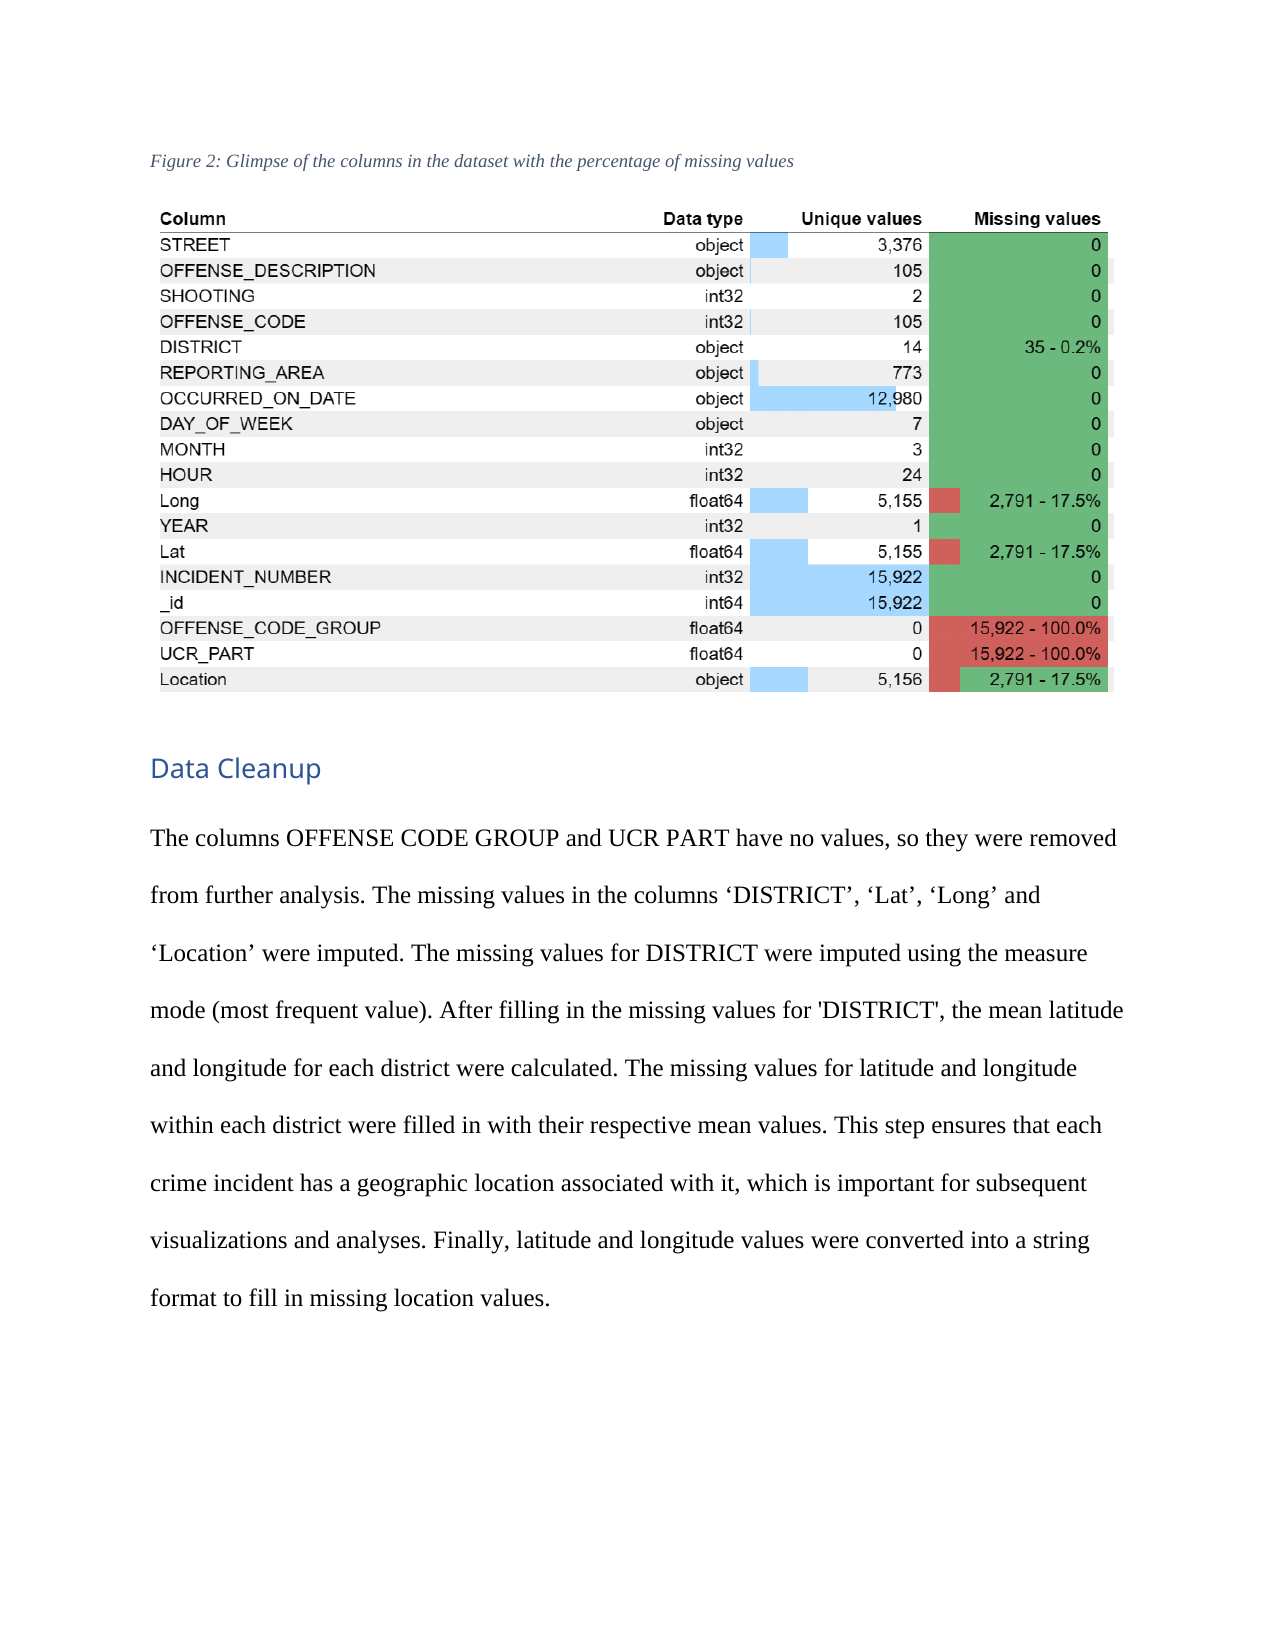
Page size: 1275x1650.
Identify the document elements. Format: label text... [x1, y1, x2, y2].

text Figure 2: Glimpse of the columns in the dataset with the percentage of missing values [150, 150, 1125, 172]
picture [150, 192, 1125, 702]
text The columns OFFENSE CODE GROUP and UCR PART have no values, so they were removed from further analysis. The missing values in the columns ‘DISTRICT’, ‘Lat’, ‘Long’ and ‘Location’ were imputed. The missing values for DISTRICT were imputed using the measure mode (most frequent value). After filling in the missing values for 'DISTRICT', the mean latitude and longitude for each district were calculated. The missing values for latitude and longitude within each district were filled in with their respective mean values. This step ensures that each crime incident has a geographic location associated with it, which is important for subsequent visualizations and analyses. Finally, latitude and longitude values were converted into a string format to fill in missing location values. [150, 823, 1125, 1312]
subtitle Data Cleanup [150, 749, 1125, 786]
